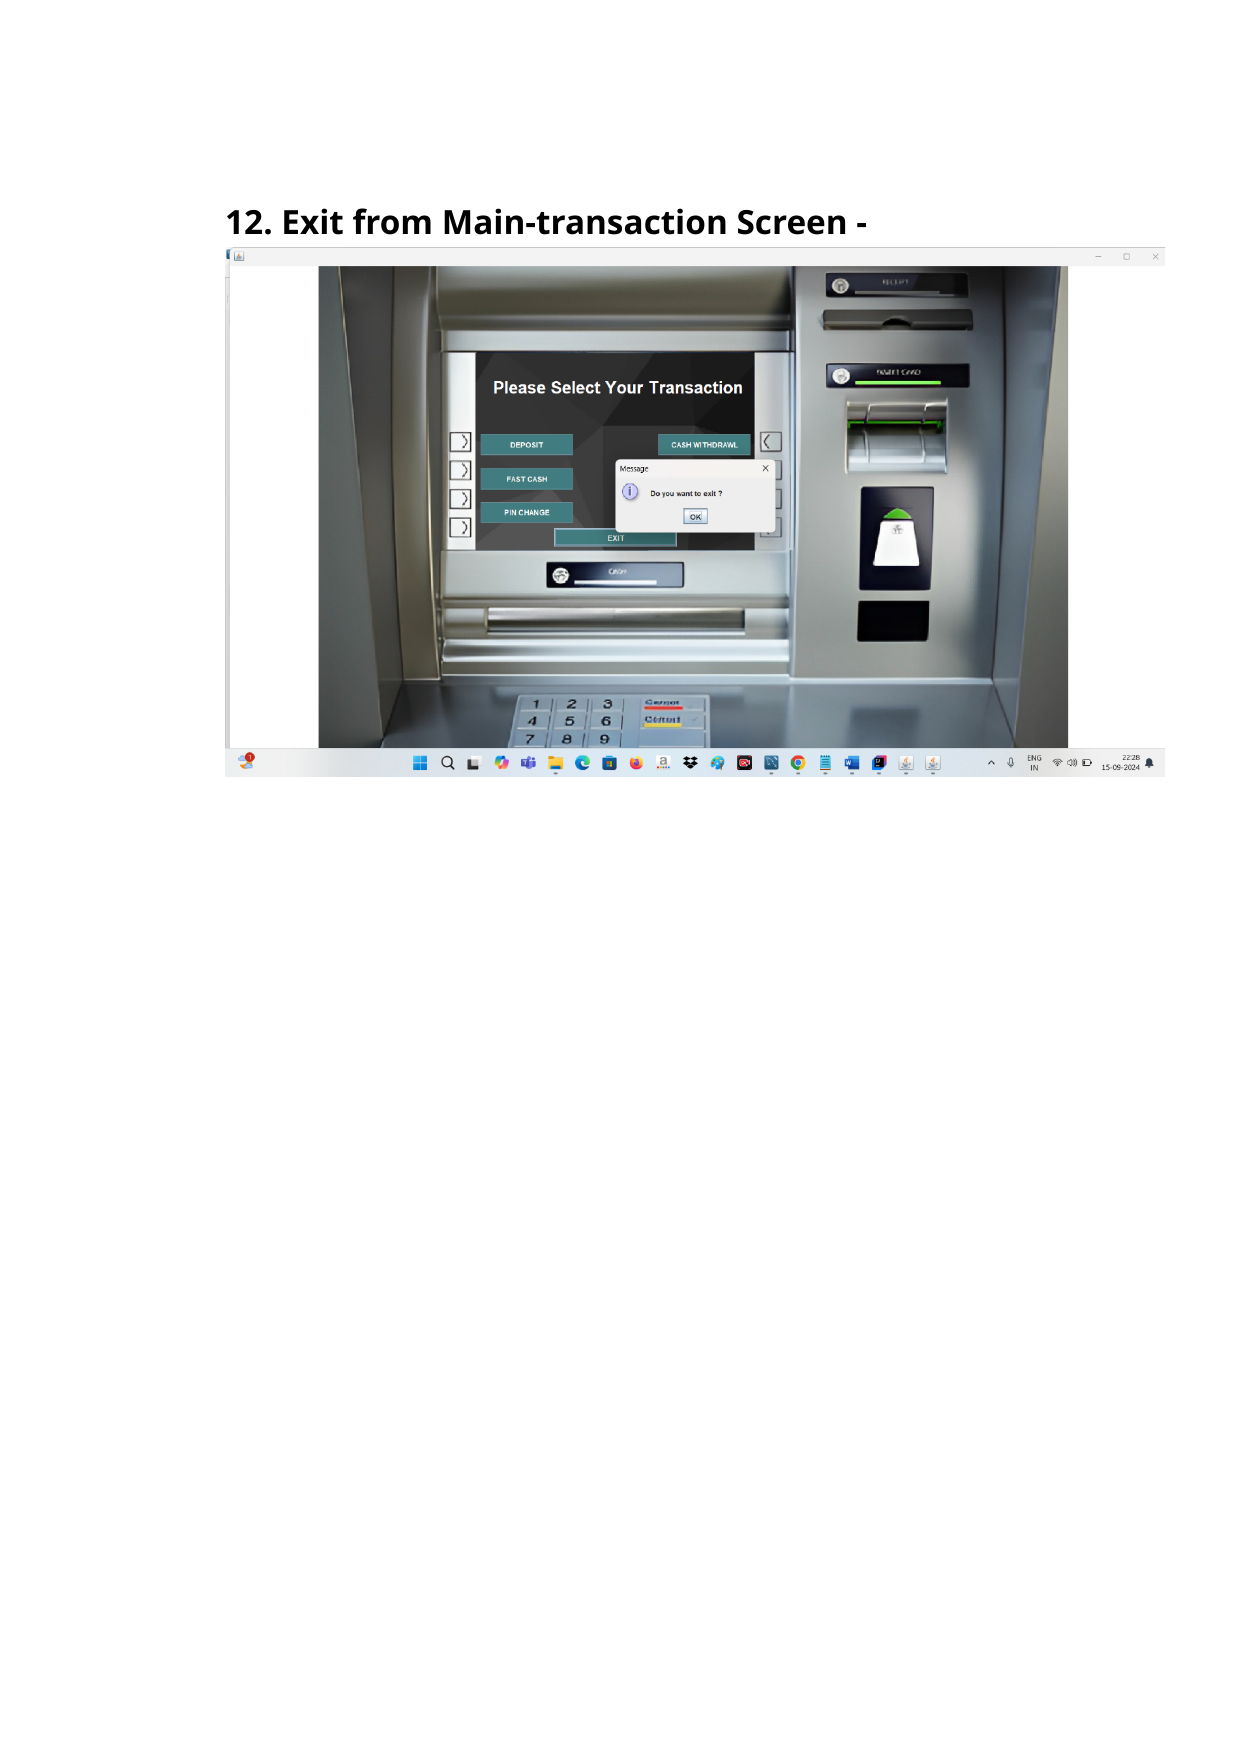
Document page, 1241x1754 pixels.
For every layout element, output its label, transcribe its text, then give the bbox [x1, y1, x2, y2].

list 12. Exit from Main-transaction Screen - [225, 199, 1090, 244]
picture [225, 247, 1166, 777]
